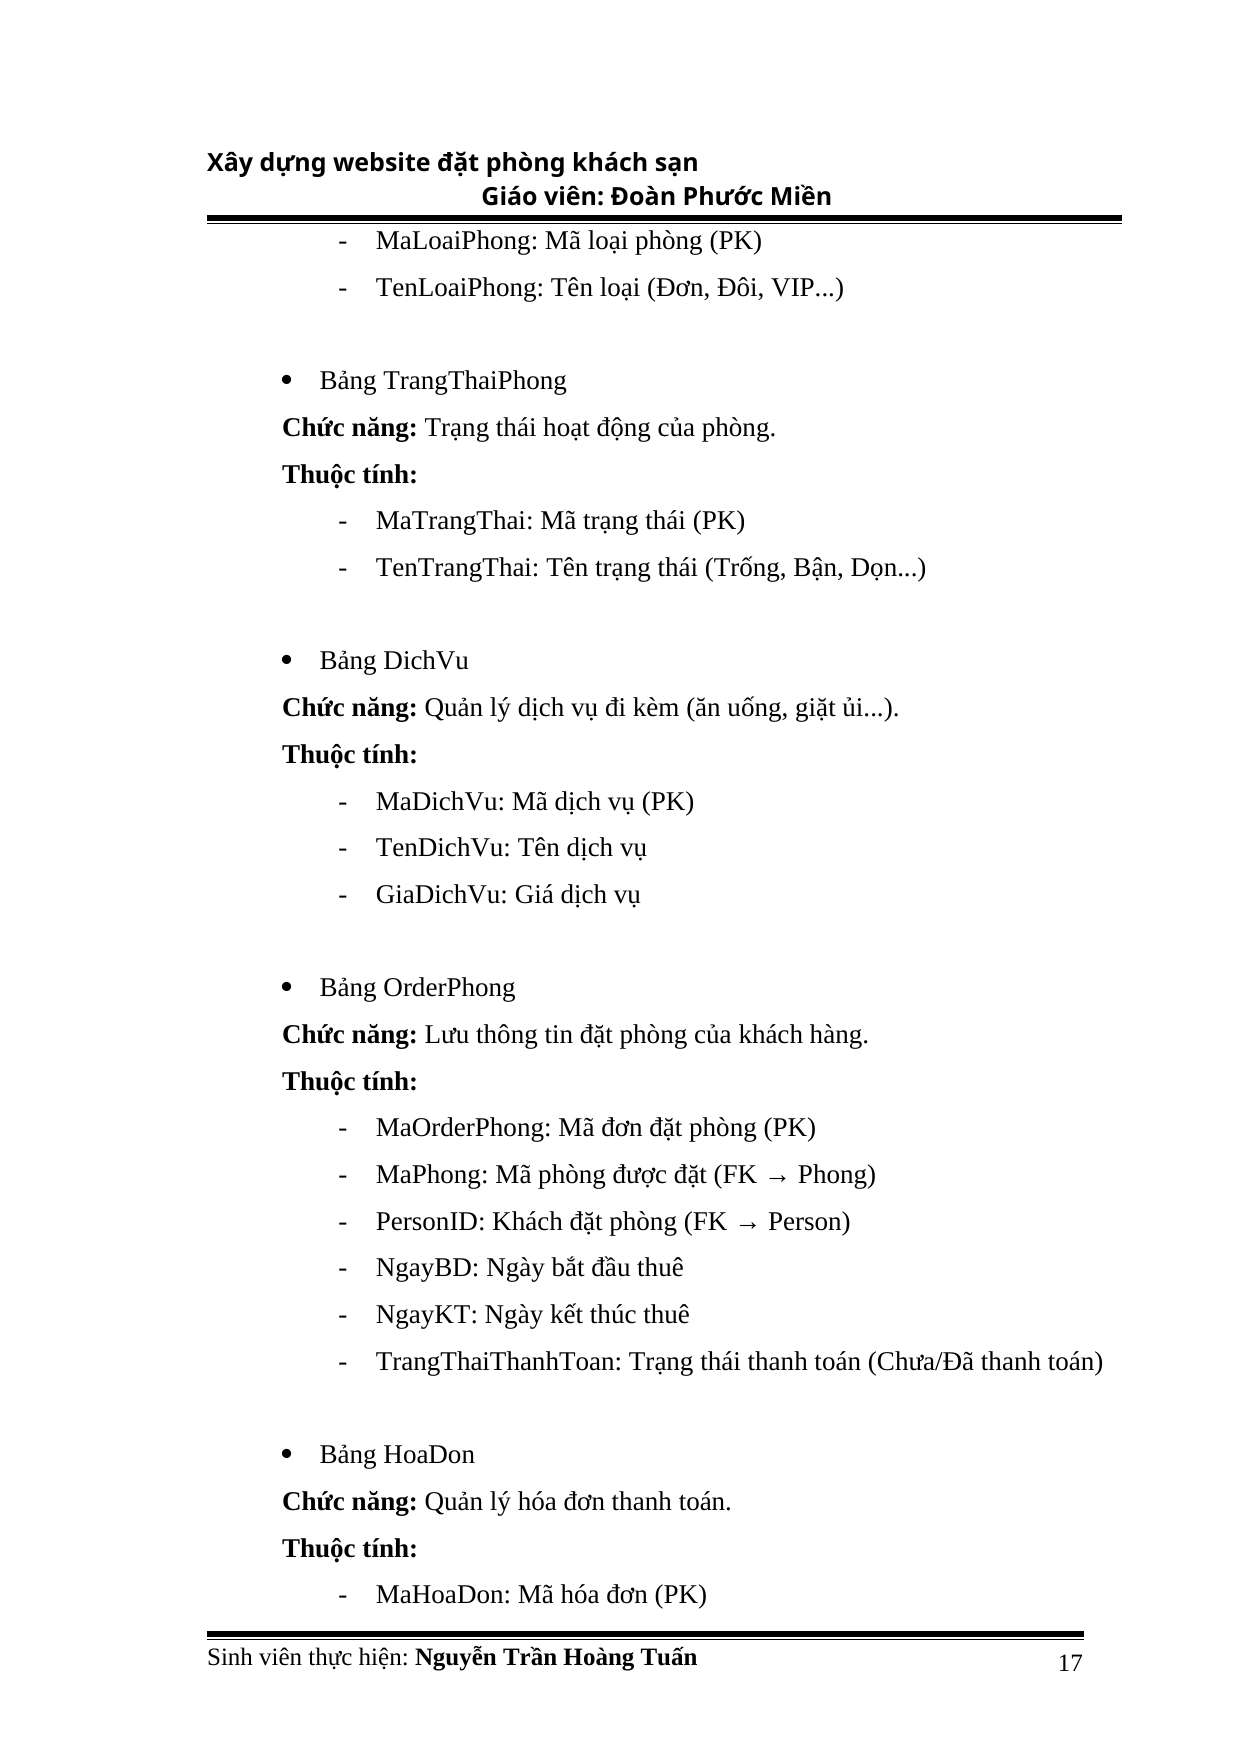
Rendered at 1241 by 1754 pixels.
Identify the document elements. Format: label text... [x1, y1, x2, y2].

list NgayBD: Ngày bắt đầu thuê [338, 1251, 1122, 1283]
text Thuộc tính: [282, 1532, 1122, 1563]
list MaHoaDon: Mã hóa đơn (PK) [338, 1578, 1122, 1609]
text Chức năng: Lưu thông tin đặt phòng của khách hàng. [282, 1018, 1122, 1049]
text Thuộc tính: [282, 738, 1122, 769]
list MaPhong: Mã phòng được đặt (FK → Phong) [338, 1158, 1122, 1189]
list PersonID: Khách đặt phòng (FK → Person) [338, 1205, 1122, 1236]
list MaLoaiPhong: Mã loại phòng (PK) [338, 224, 1122, 255]
list NgayKT: Ngày kết thúc thuê [338, 1298, 1122, 1329]
list MaDichVu: Mã dịch vụ (PK) [338, 784, 1122, 816]
list TrangThaiThanhToan: Trạng thái thanh toán (Chưa/Đã thanh toán) [338, 1345, 1122, 1376]
list MaTrangThai: Mã trạng thái (PK) [338, 504, 1122, 536]
text Chức năng: Quản lý dịch vụ đi kèm (ăn uống, giặt ủi...). [282, 691, 1122, 722]
list TenLoaiPhong: Tên loại (Đơn, Đôi, VIP...) [338, 271, 1122, 302]
text Thuộc tính: [282, 1065, 1122, 1096]
list GiaDichVu: Giá dịch vụ [338, 878, 1122, 909]
text Thuộc tính: [282, 458, 1122, 489]
text Chức năng: Trạng thái hoạt động của phòng. [282, 411, 1122, 442]
list TenTrangThai: Tên trạng thái (Trống, Bận, Dọn...) [338, 551, 1122, 582]
list Bảng OrderPhong [282, 971, 1122, 1002]
text Chức năng: Quản lý hóa đơn thanh toán. [282, 1485, 1122, 1516]
list Bảng HoaDon [282, 1438, 1122, 1469]
list Bảng TrangThaiPhong [282, 364, 1122, 395]
list Bảng DichVu [282, 644, 1122, 676]
list TenDichVu: Tên dịch vụ [338, 831, 1122, 862]
list MaOrderPhong: Mã đơn đặt phòng (PK) [338, 1111, 1122, 1143]
